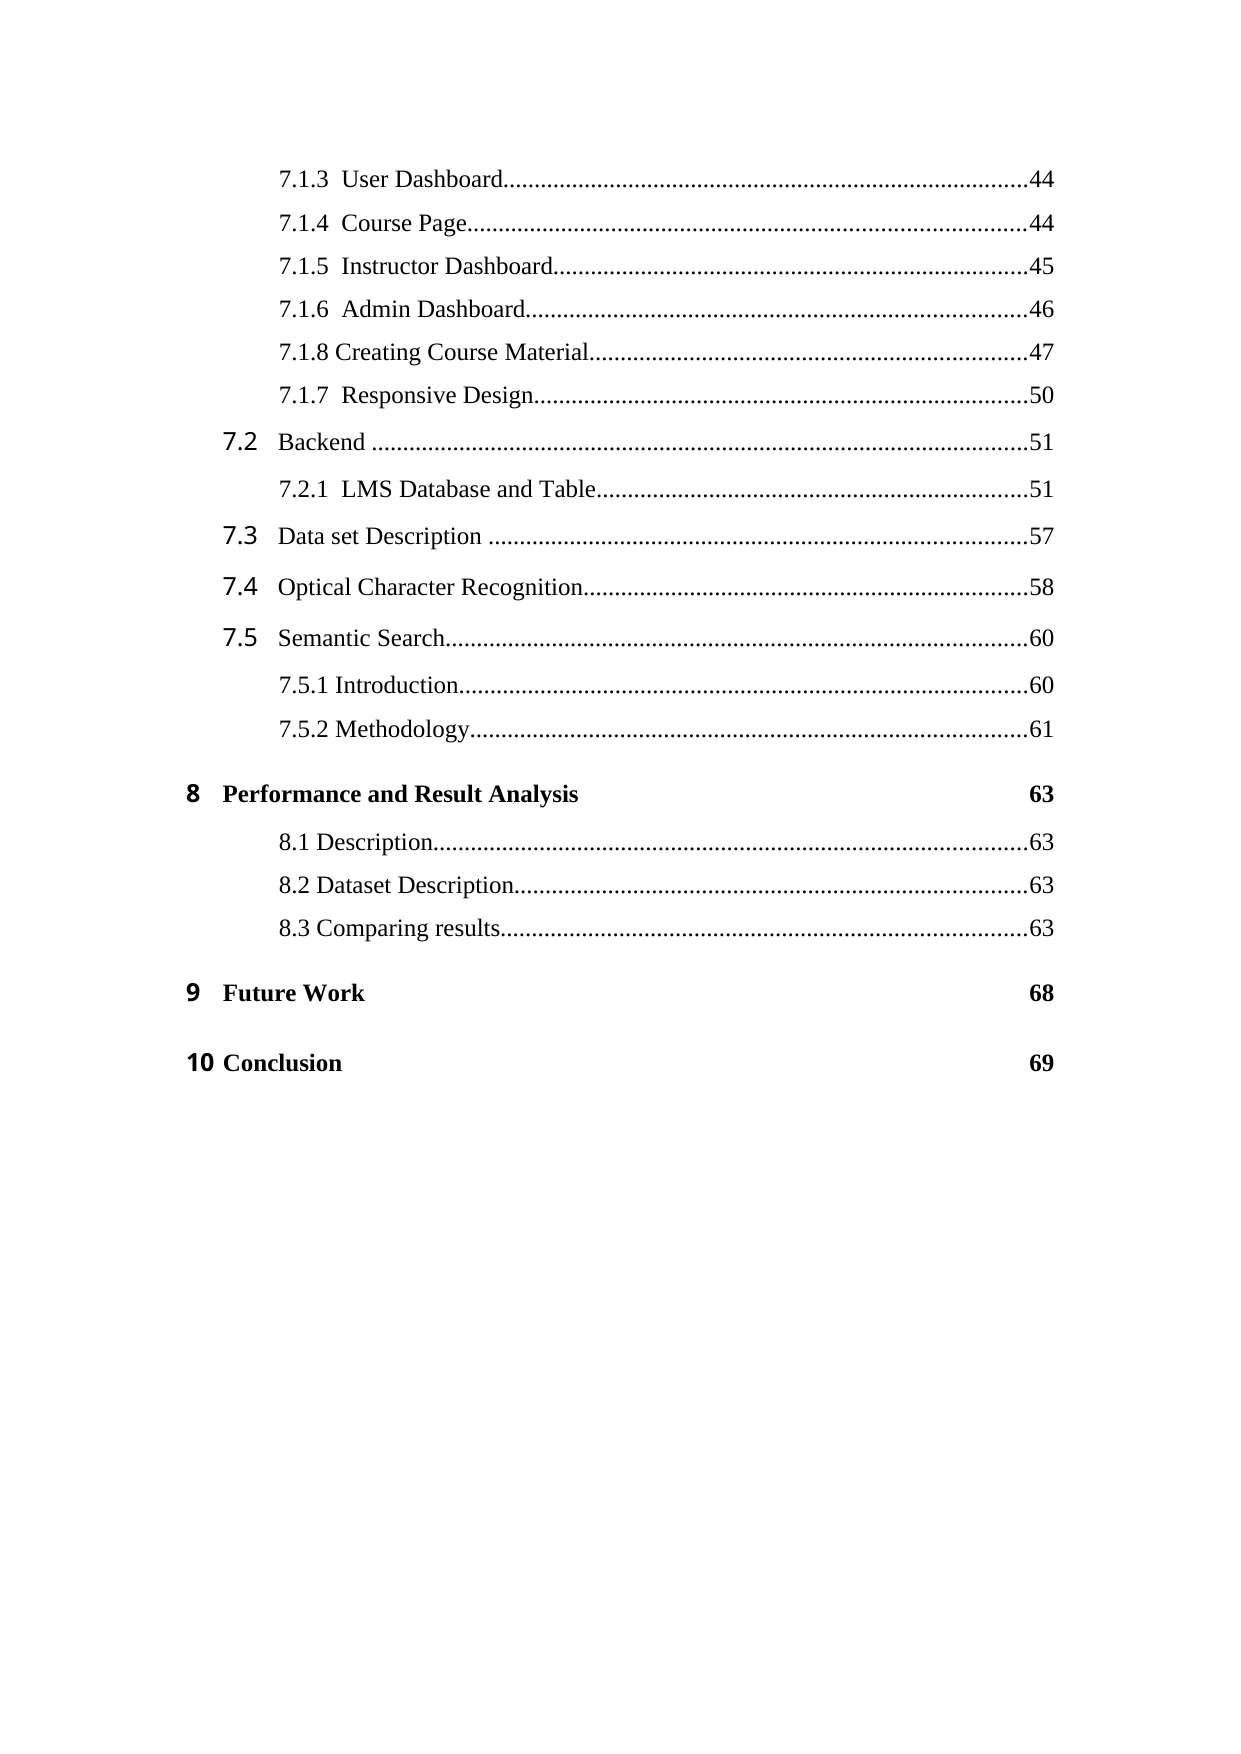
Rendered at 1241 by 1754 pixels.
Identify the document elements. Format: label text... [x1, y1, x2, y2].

text 7.1.5 Instructor Dashboard 45 [279, 251, 1121, 279]
list Performance and Result Analysis 63 [186, 776, 1121, 810]
list Backend 51 [222, 423, 1121, 457]
text 8.1 Description 63 [279, 827, 1121, 856]
text 7.5.1 Introduction 60 [279, 671, 1121, 699]
text 8.2 Dataset Description 63 [279, 870, 1121, 899]
list Optical Character Recognition 58 [222, 568, 1121, 603]
text 7.2.1 LMS Database and Table 51 [279, 474, 1121, 503]
text 7.1.8 Creating Course Material 47 [279, 337, 1121, 366]
list Data set Description 57 [222, 517, 1121, 552]
text 7.1.4 Course Page 44 [279, 208, 1121, 236]
text 7.5.2 Methodology 61 [279, 714, 1121, 742]
list Conclusion 69 [186, 1045, 1121, 1079]
list Semantic Search 60 [222, 619, 1121, 654]
list Future Work 68 [186, 975, 1121, 1009]
text 7.1.3 User Dashboard 44 [279, 164, 1121, 193]
text 7.1.6 Admin Dashboard 46 [279, 294, 1121, 323]
text 8.3 Comparing results 63 [279, 913, 1121, 942]
text 7.1.7 Responsive Design 50 [279, 380, 1121, 409]
